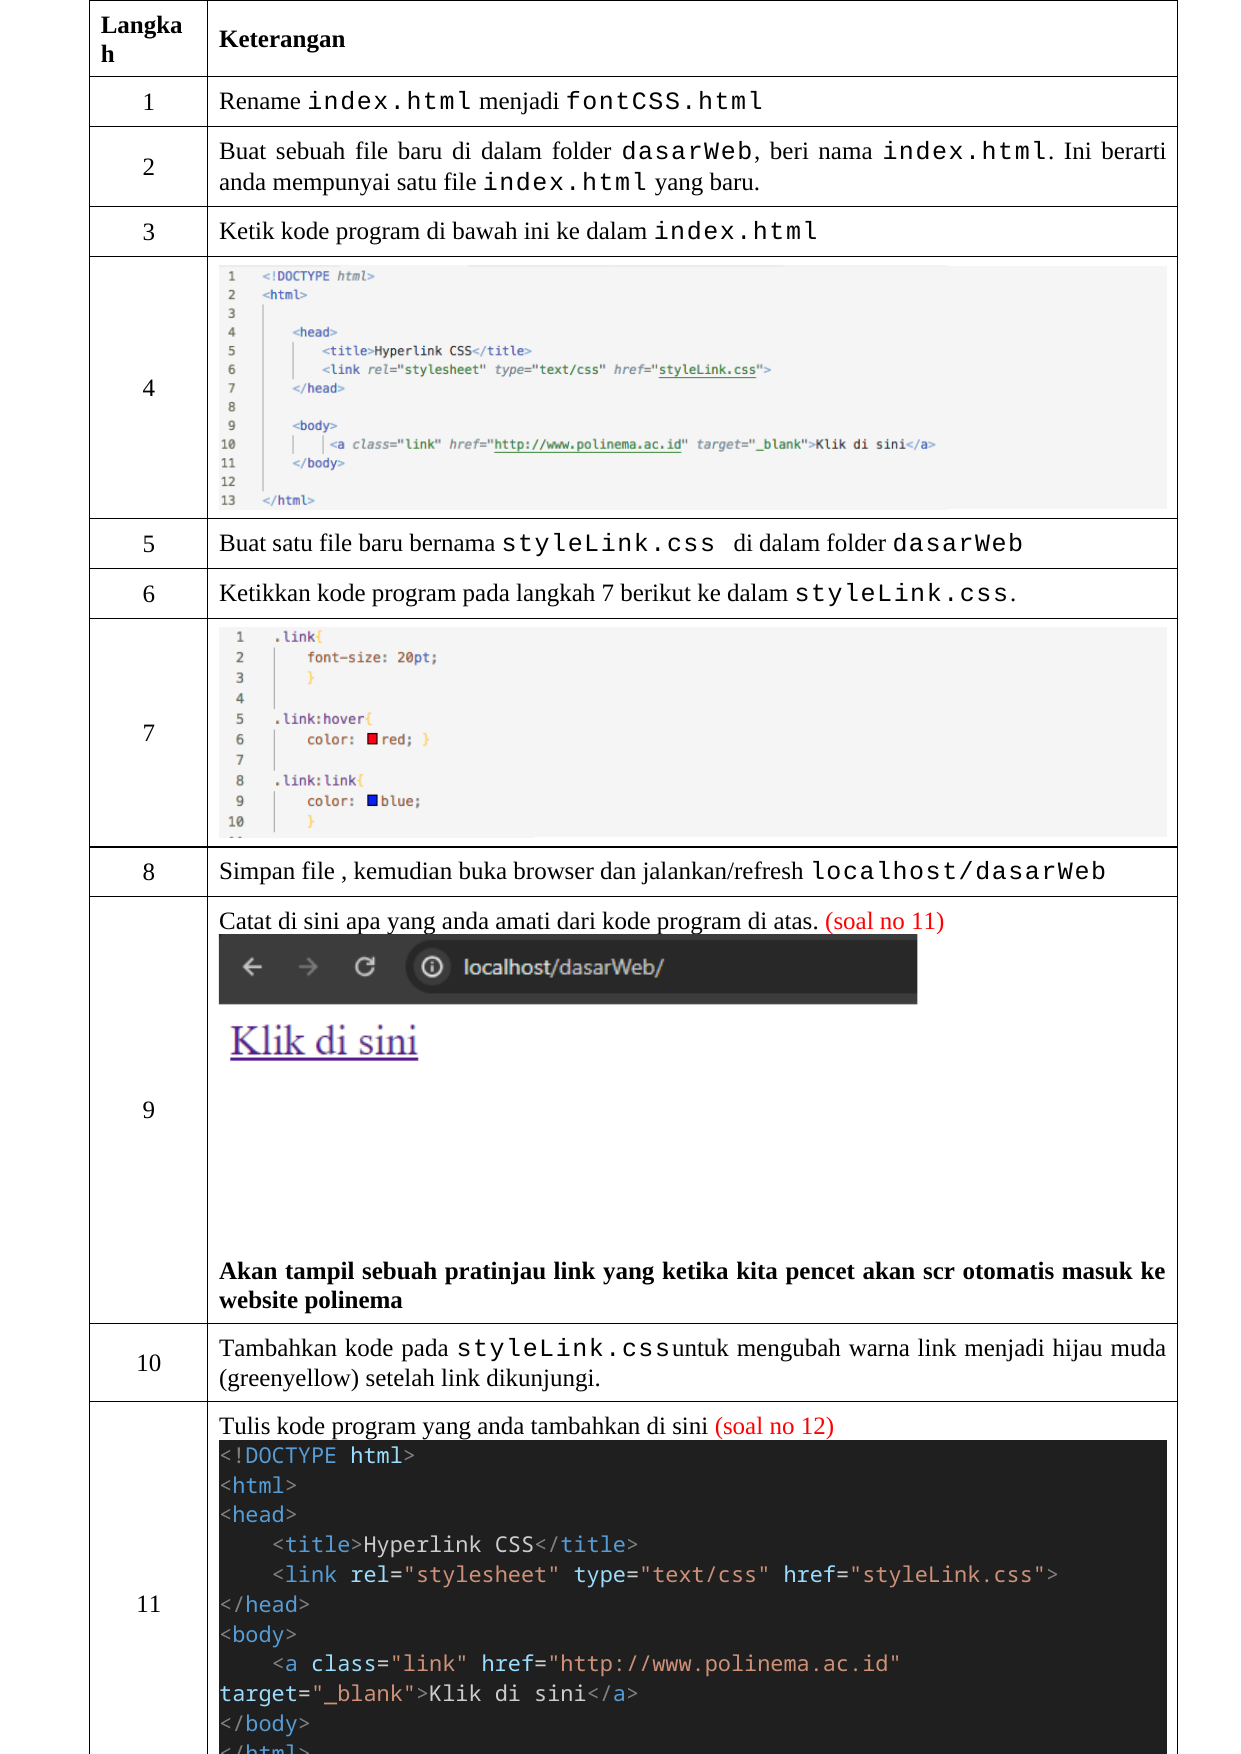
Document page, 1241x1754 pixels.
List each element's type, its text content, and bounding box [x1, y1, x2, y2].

table_cell 6 [90, 569, 207, 617]
table_cell Tambahkan kode pada styleLink.cssuntuk mengubah warna link menjadi hijau muda (greenyellow) setelah link dikunjungi. [208, 1324, 1177, 1401]
table_cell 4 [90, 257, 207, 518]
table_cell Tulis kode program yang anda tambahkan di sini (soal no 12) <!DOCTYPE html> <html> <head> <title>Hyperlink CSS</title> <link rel="stylesheet" type="text/css" href="styleLink.css"> </head> <body> <a class="link" href="http://www.polinema.ac.id" target="_blank">Klik di sini</a> </body> </html> [208, 1402, 1177, 1754]
table_cell [208, 619, 1177, 846]
table_cell 10 [90, 1324, 207, 1401]
table_header Langkah [90, 1, 207, 76]
table_cell 7 [90, 619, 207, 846]
table_cell 9 [90, 897, 207, 1323]
table_cell Buat sebuah file baru di dalam folder dasarWeb, beri nama index.html. Ini berarti anda mempunyai satu file index.html yang baru. [208, 127, 1177, 206]
table_cell Buat satu file baru bernama styleLink.css di dalam folder dasarWeb [208, 519, 1177, 568]
table_cell Catat di sini apa yang anda amati dari kode program di atas. (soal no 11) Akan tampil sebuah pratinjau link yang ketika kita pencet akan scr otomatis masuk ke website polinema [208, 897, 1177, 1323]
table_cell 2 [90, 127, 207, 206]
table_header Keterangan [208, 1, 1177, 76]
table_cell 5 [90, 519, 207, 568]
picture [218, 265, 948, 510]
table_cell 1 [90, 77, 207, 126]
table_cell Ketikkan kode program pada langkah 7 berikut ke dalam styleLink.css. [208, 569, 1177, 617]
table_cell [208, 257, 1177, 518]
table_cell 8 [90, 848, 207, 896]
picture [218, 627, 535, 838]
table_cell Simpan file , kemudian buka browser dan jalankan/refresh localhost/dasarWeb [208, 848, 1177, 896]
table_cell Ketik kode program di bawah ini ke dalam index.html [208, 207, 1177, 256]
table_cell 11 [90, 1402, 207, 1754]
picture [218, 934, 918, 1257]
table_cell 3 [90, 207, 207, 256]
table_cell Rename index.html menjadi fontCSS.html [208, 77, 1177, 126]
